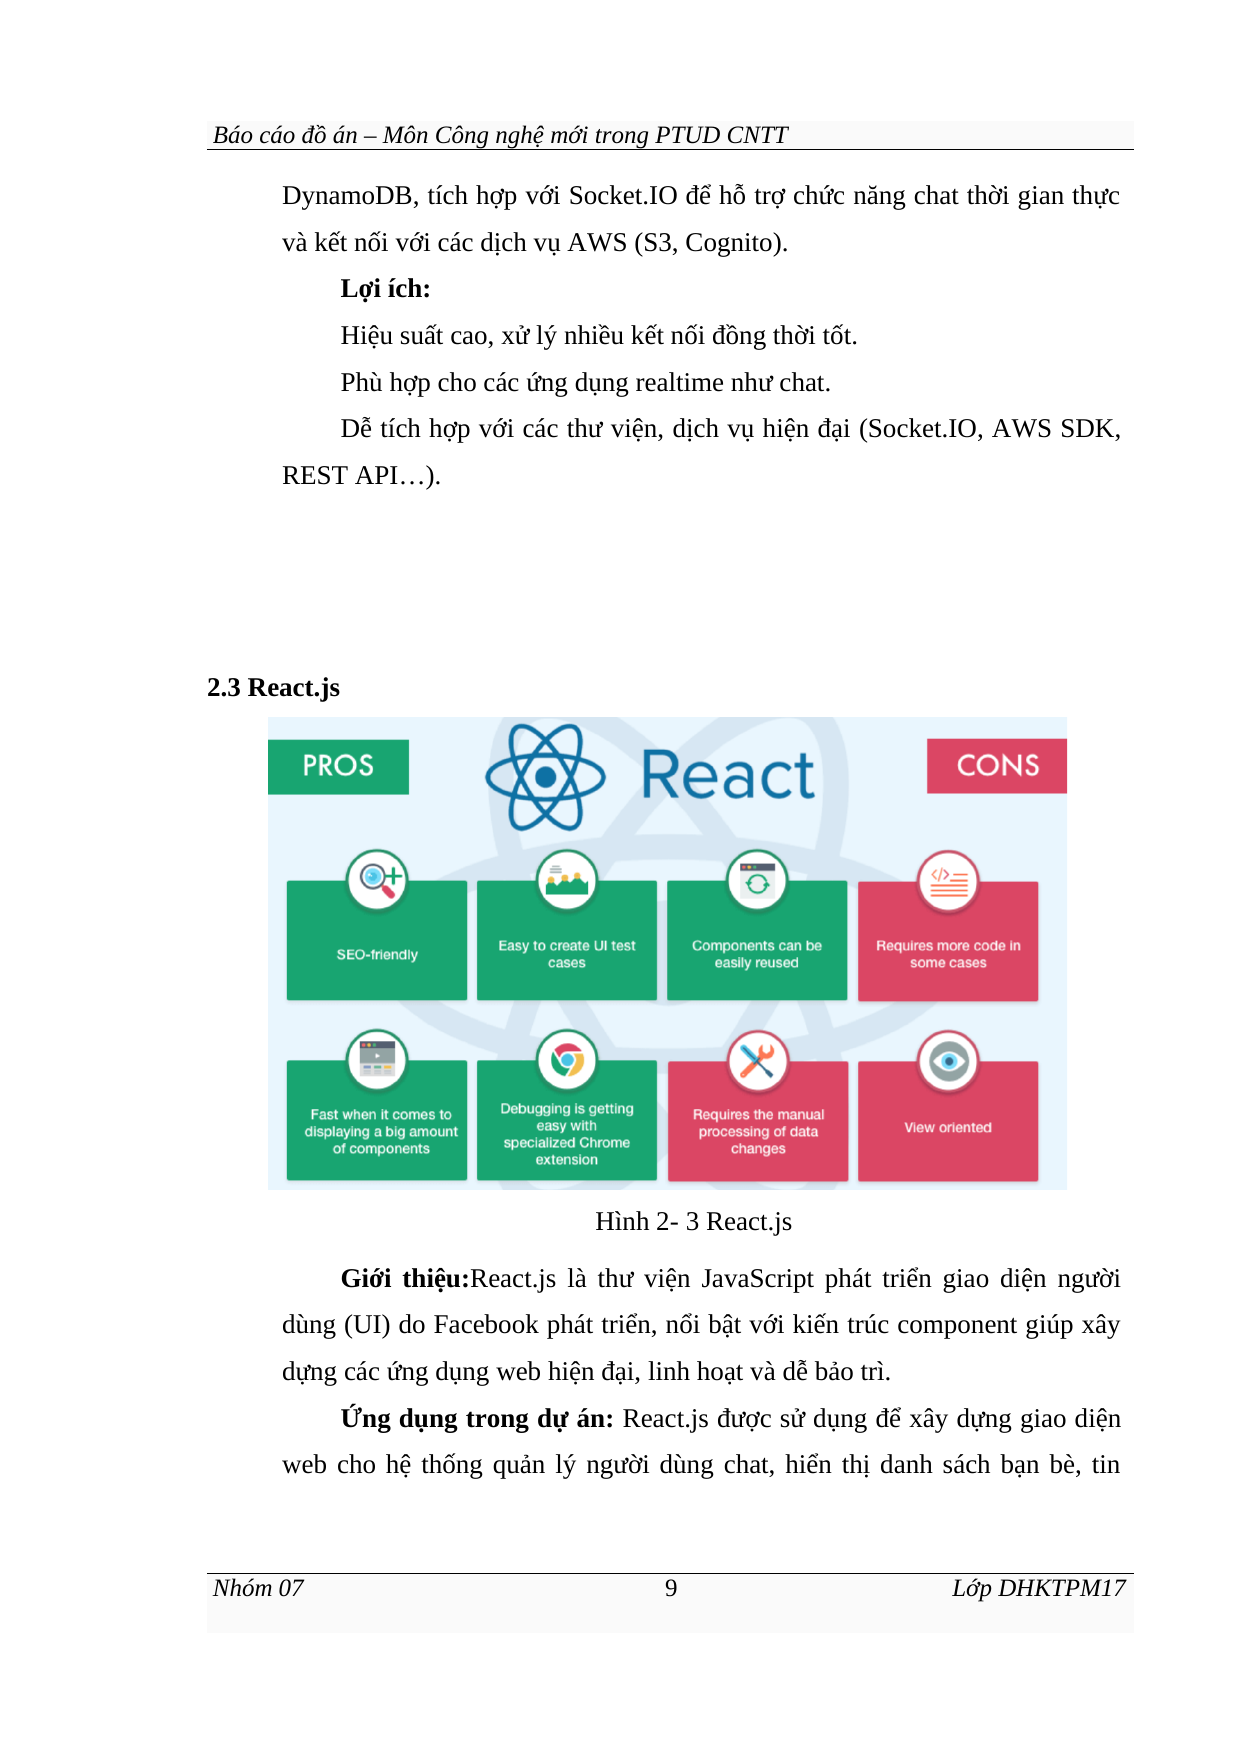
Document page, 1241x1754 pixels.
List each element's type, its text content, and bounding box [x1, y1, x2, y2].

list Lợi ích: [282, 272, 1122, 303]
list Giới thiệu:React.js là thư viện JavaScript phát triển giao diện người dùng (UI) do Facebook phát triển, nổi bật với kiến trúc component giúp xây dựng các ứng dụng web hiện đại, linh hoạt và dễ bảo trì. [282, 1262, 1122, 1386]
picture [265, 717, 1068, 1190]
list Hiệu suất cao, xử lý nhiều kết nối đồng thời tốt. [282, 319, 1122, 350]
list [282, 179, 1122, 257]
list Phù hợp cho các ứng dụng realtime như chat. [282, 366, 1122, 397]
list Dễ tích hợp với các thư viện, dịch vụ hiện đại (Socket.IO, AWS SDK, REST API…). [282, 412, 1122, 490]
text Hình 2- 3 React.js [207, 1206, 1122, 1237]
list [282, 1402, 1122, 1479]
subtitle React.js [207, 671, 1122, 702]
